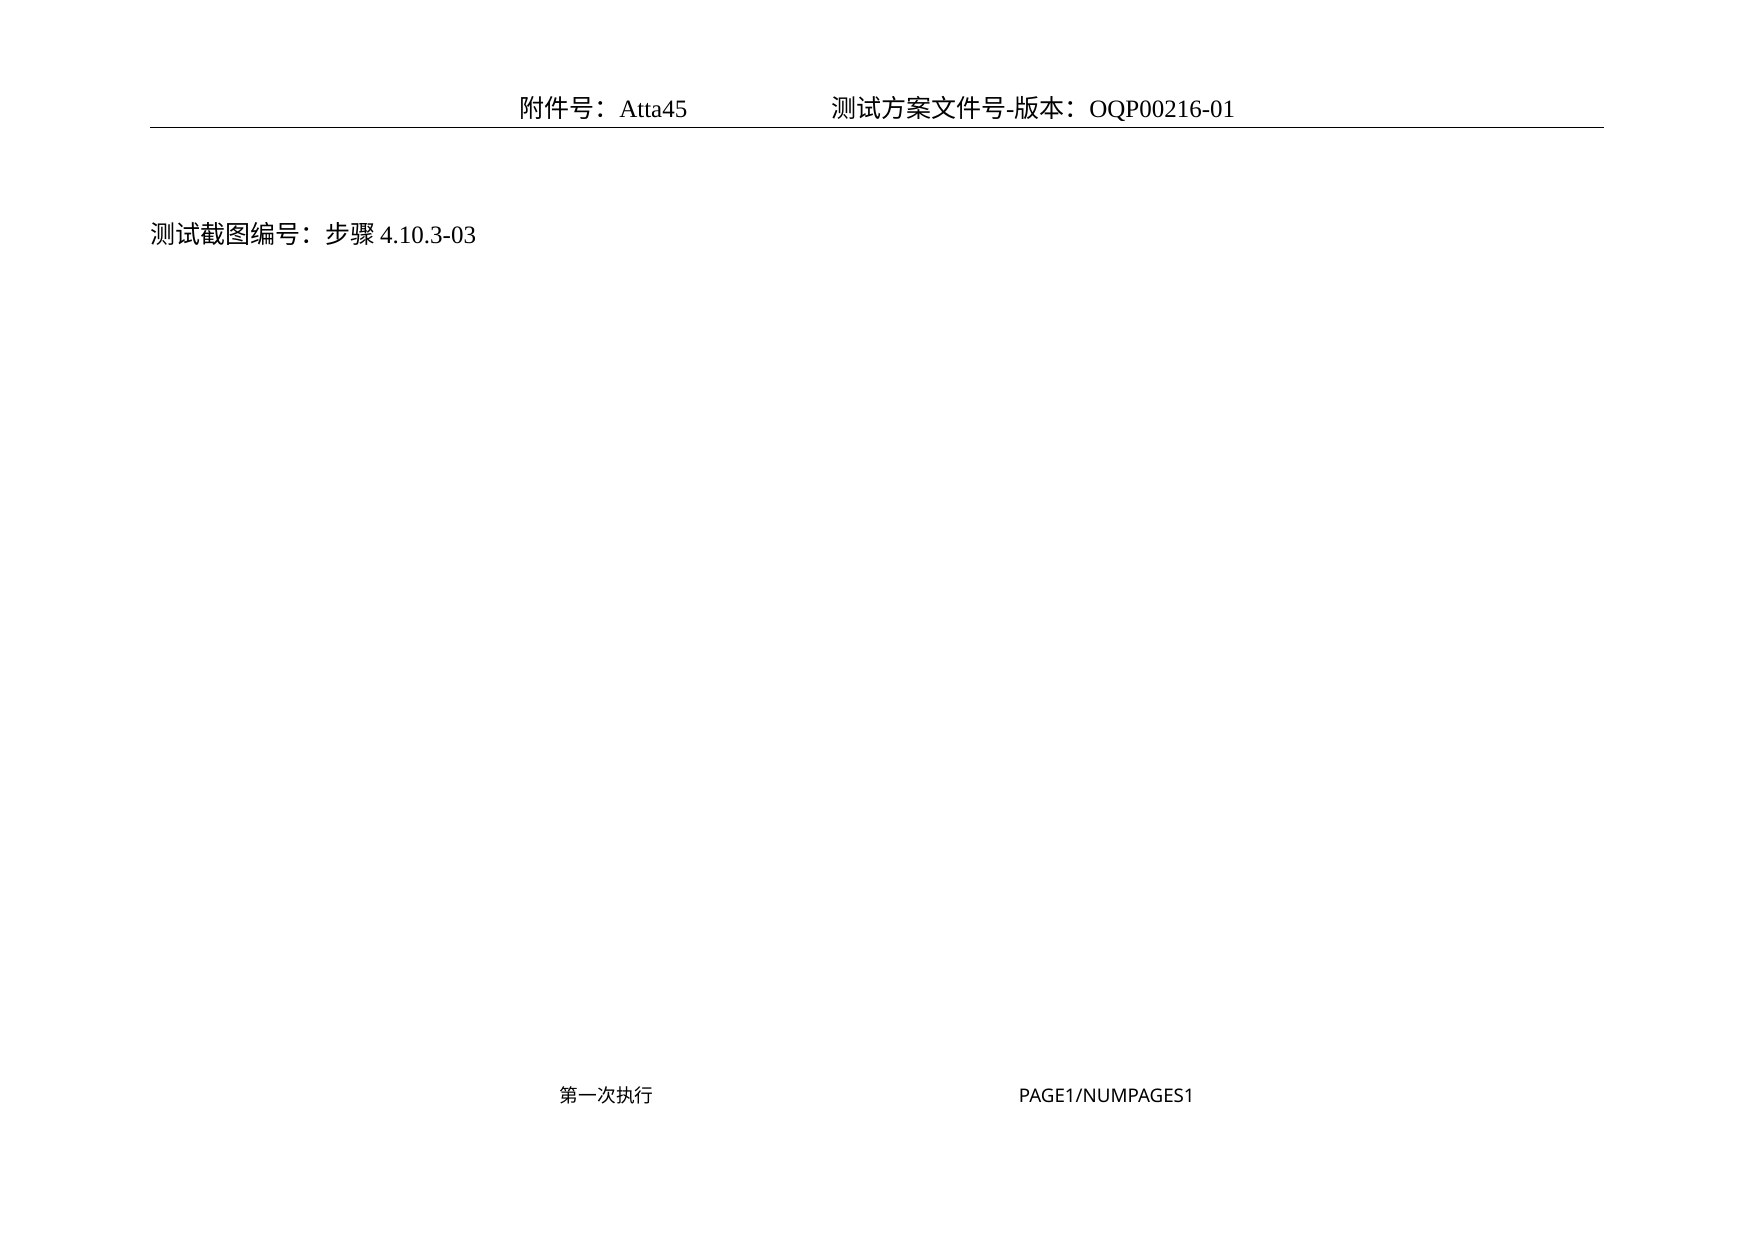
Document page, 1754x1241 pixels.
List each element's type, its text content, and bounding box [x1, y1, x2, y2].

text 测试截图编号：步骤4.10.3-03 [150, 200, 1604, 265]
